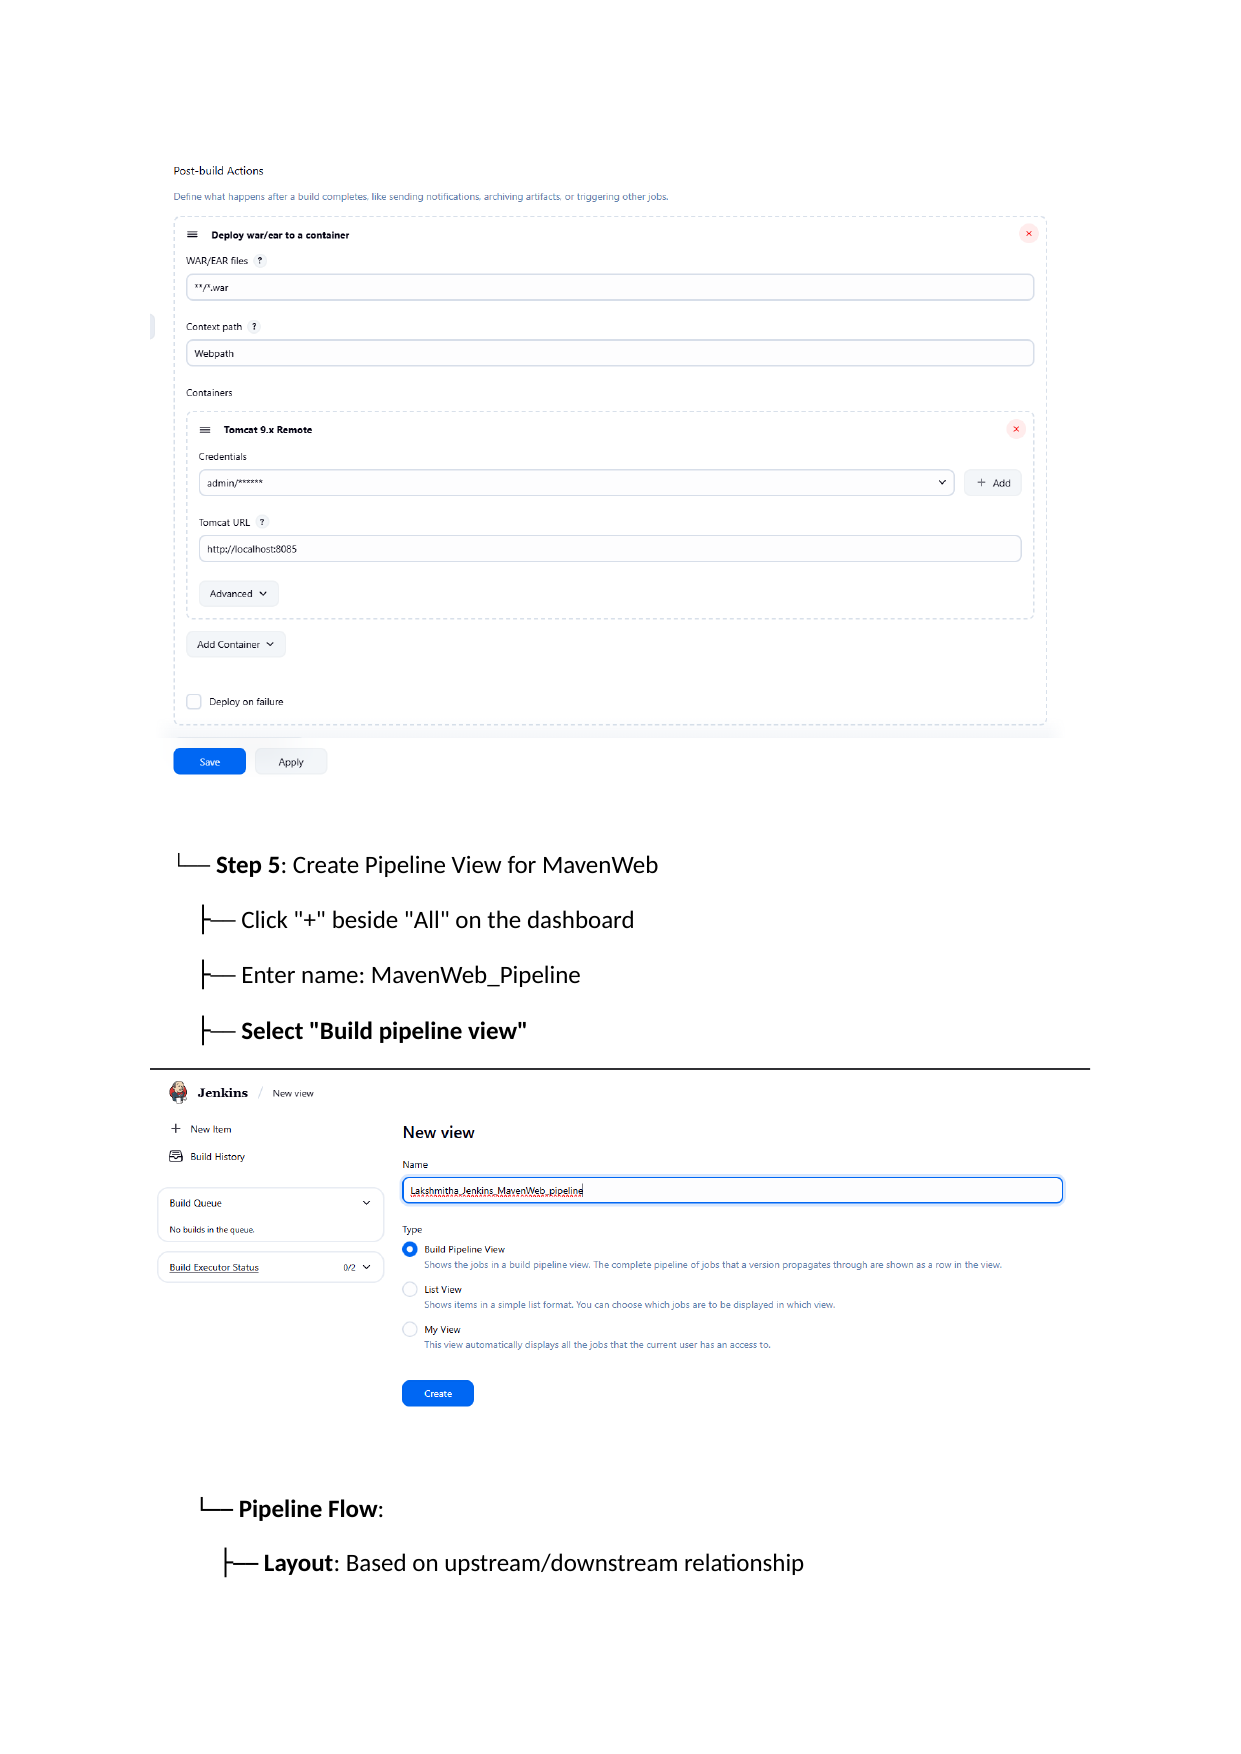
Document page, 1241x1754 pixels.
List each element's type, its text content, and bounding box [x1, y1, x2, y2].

text └── Step 5: Create Pipeline View for MavenWeb [150, 849, 1090, 880]
picture [150, 150, 1091, 777]
text ├── Click "+" beside "All" on the dashboard [150, 901, 1090, 935]
text ├── Layout: Based on upstream/downstream relationship [150, 1544, 1090, 1578]
text ├── Select "Build pipeline view" [150, 1013, 1090, 1047]
text ├── Enter name: MavenWeb_Pipeline [150, 957, 1090, 991]
text └── Pipeline Flow: [150, 1493, 1090, 1523]
picture [150, 1068, 1091, 1420]
